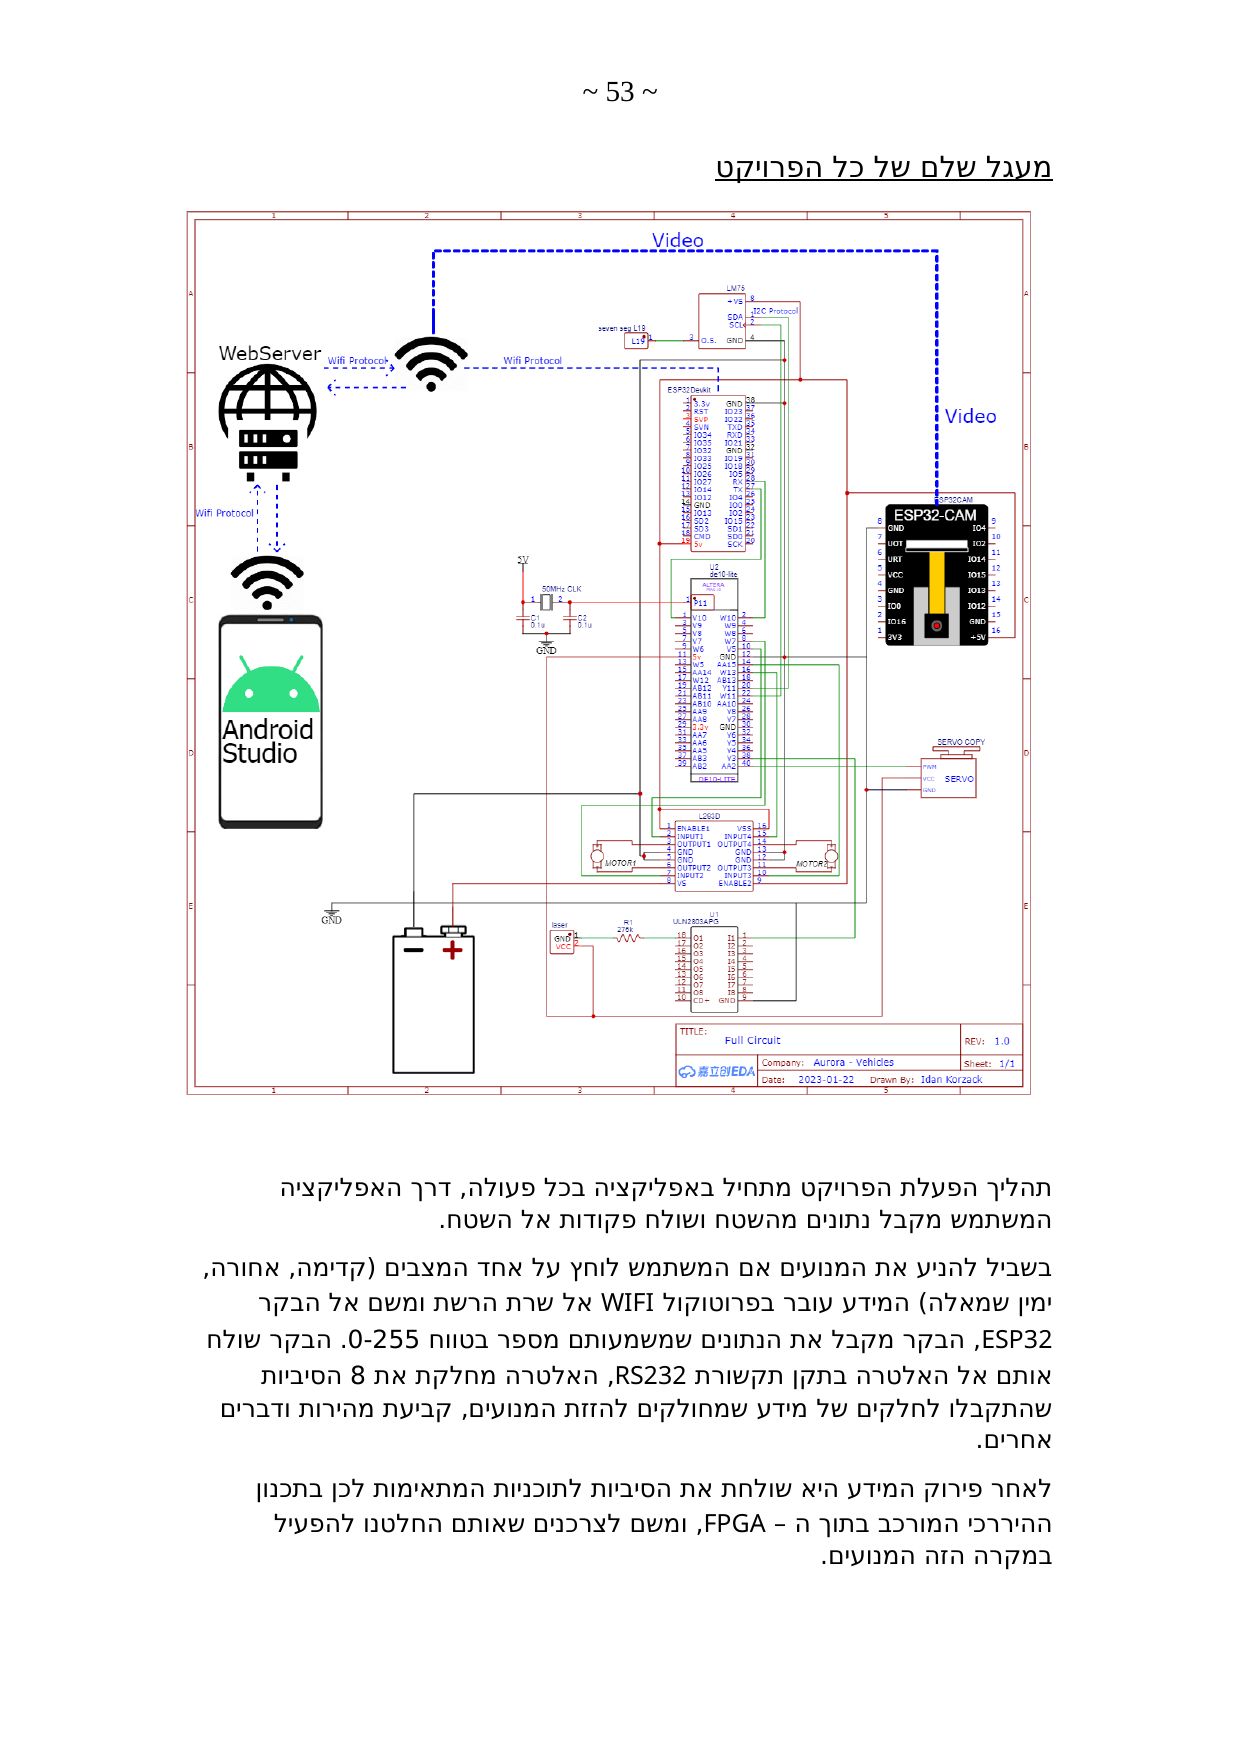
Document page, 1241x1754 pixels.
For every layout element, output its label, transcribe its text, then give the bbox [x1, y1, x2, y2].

subtitle מעגל שלם של כל הפרויקט [187, 150, 1053, 184]
text לאחר פירוק המידע היא שולחת את הסיביות לתוכניות המתאימות לכן בתכנון ההיררכי המורכב בתוך ה – FPGA, ומשם לצרכנים שאותם החלטנו להפעיל במקרה הזה המנועים. [187, 1474, 1053, 1571]
picture [179, 203, 1038, 1102]
text תהליך הפעלת הפרויקט מתחיל באפליקציה בכל פעולה, דרך האפליקציה המשתמש מקבל נתונים מהשטח ושולח פקודות אל השטח. [187, 1174, 1053, 1234]
text בשביל להניע את המנועים אם המשתמש לוחץ על אחד המצבים (קדימה, אחורה, ימין שמאלה) המידע עובר בפרוטוקול WIFI אל שרת הרשת ומשם אל הבקר ESP32, הבקר מקבל את הנתונים שמשמעותם מספר בטווח 0-255. הבקר שולח אותם אל האלטרה בתקן תקשורת RS232, האלטרה מחלקת את 8 הסיביות שהתקבלו לחלקים של מידע שמחולקים להזזת המנועים, קביעת מהירות ודברים אחרים. [187, 1253, 1053, 1455]
